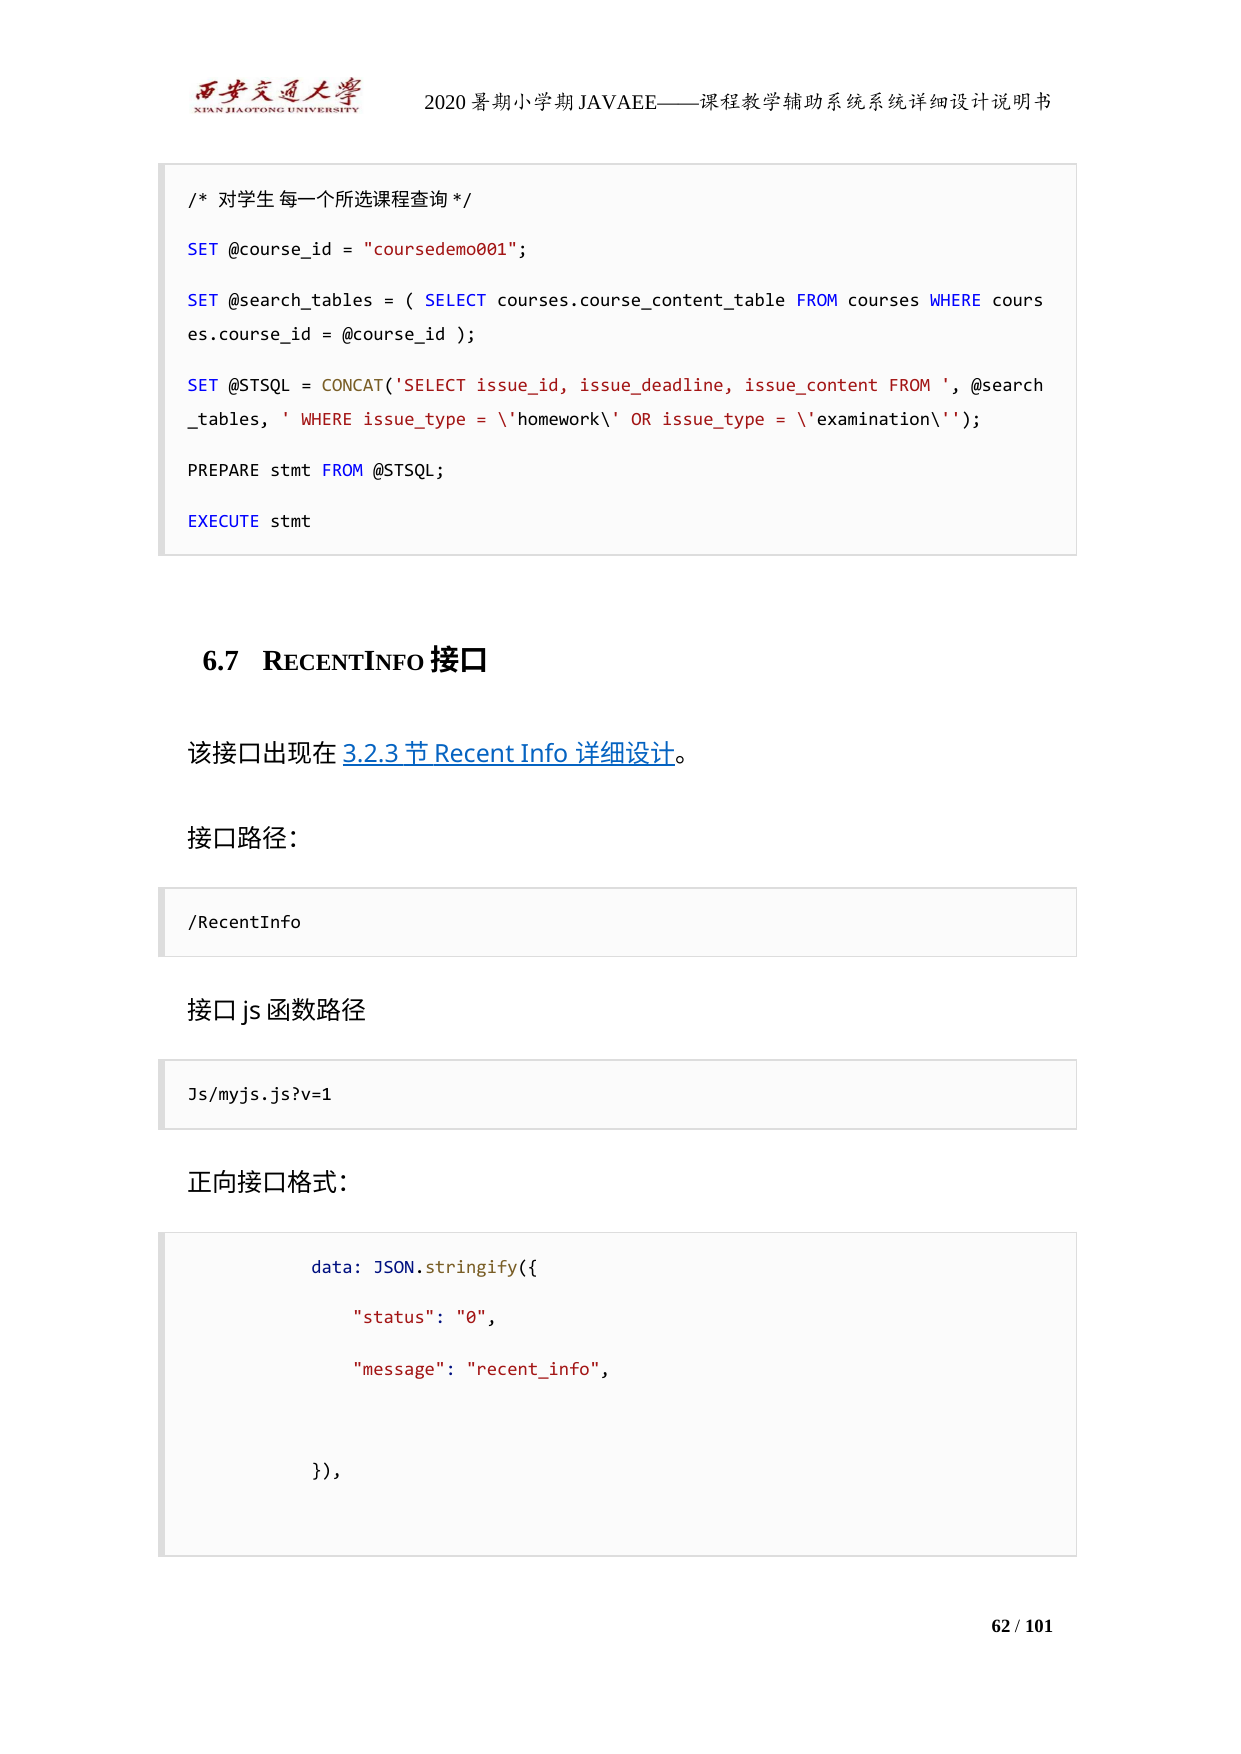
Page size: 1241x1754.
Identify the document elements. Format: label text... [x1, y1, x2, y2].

picture [189, 77, 364, 114]
text "status": "0", [165, 1283, 1076, 1333]
text SET @course_id = "coursedemo001"; [165, 214, 1076, 265]
text SET @STSQL = CONCAT('SELECT issue_id, issue_deadline, issue_content FROM ', @search_tables, ' WHERE issue_type = \'homework\' OR issue_type = \'examination\''); [165, 350, 1076, 435]
subtitle RecentInfo接口 [202, 624, 1053, 692]
text EXECUTE stmt [165, 486, 1076, 554]
text 接口js函数路径 [187, 974, 1053, 1042]
text 该接口出现在3.2.3节Recent Info 详细设计。 [187, 717, 1053, 785]
text }), [165, 1435, 1076, 1486]
text PREPARE stmt FROM @STSQL; [165, 435, 1076, 486]
text 正向接口格式： [187, 1147, 1053, 1215]
text "message": "recent_info", [165, 1333, 1076, 1384]
text /RecentInfo [165, 889, 1076, 956]
text Js/myjs.js?v=1 [165, 1061, 1076, 1128]
text data: JSON.stringify({ [165, 1233, 1076, 1283]
text 接口路径： [187, 802, 1053, 870]
text /* 对学生 每一个所选课程查询 */ [165, 165, 1076, 214]
text SET @search_tables = ( SELECT courses.course_content_table FROM courses WHERE courses.course_id = @course_id ); [165, 265, 1076, 350]
